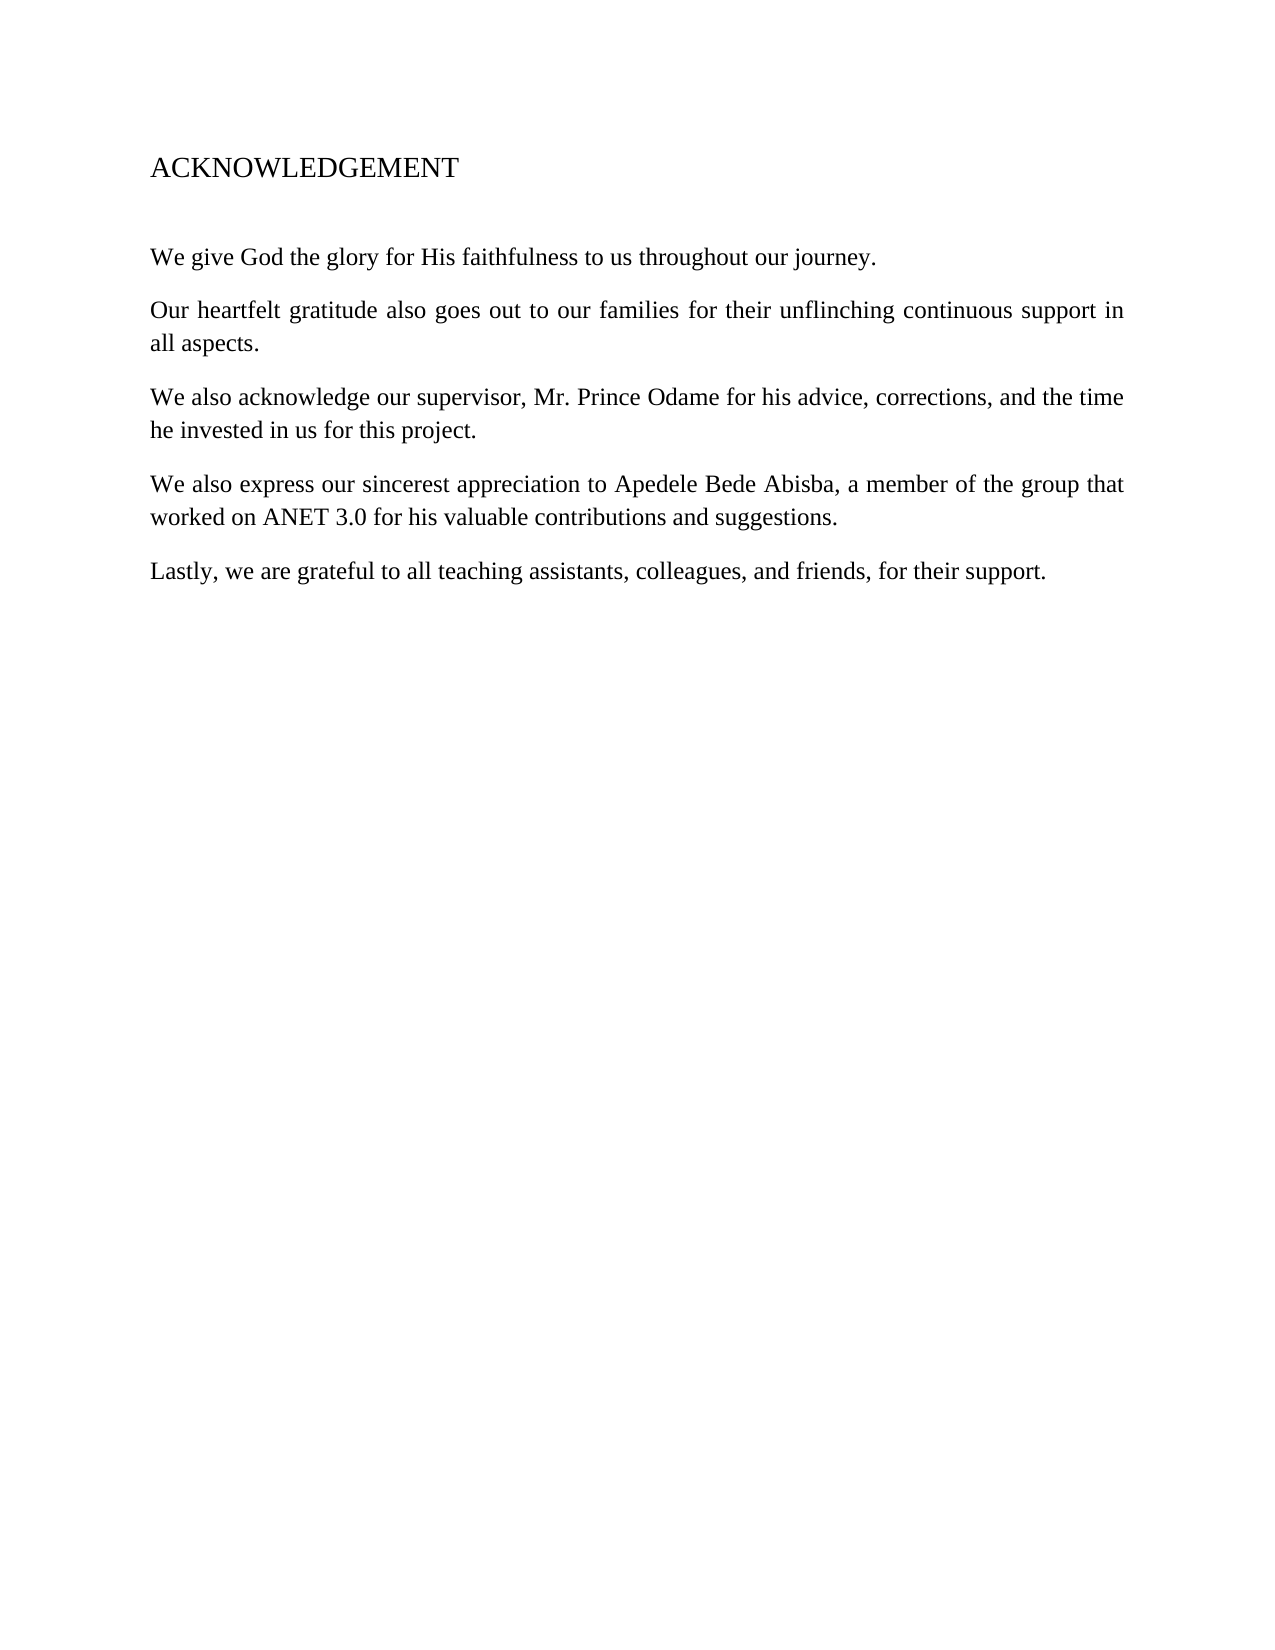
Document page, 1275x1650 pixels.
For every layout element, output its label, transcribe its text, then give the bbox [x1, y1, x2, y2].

text Our heartfelt gratitude also goes out to our families for their unflinching continuous support in all aspects. [150, 295, 1125, 357]
text We also acknowledge our supervisor, Mr. Prince Odame for his advice, corrections, and the time he invested in us for this project. [150, 382, 1125, 444]
text We also express our sincerest appreciation to Apedele Bede Abisba, a member of the group that worked on ANET 3.0 for his valuable contributions and suggestions. [150, 469, 1125, 531]
text Lastly, we are grateful to all teaching assistants, colleagues, and friends, for their support. [150, 556, 1125, 585]
text We give God the glory for His faithfulness to us throughout our journey. [150, 242, 1125, 270]
subtitle ACKNOWLEDGEMENT [150, 150, 1125, 183]
